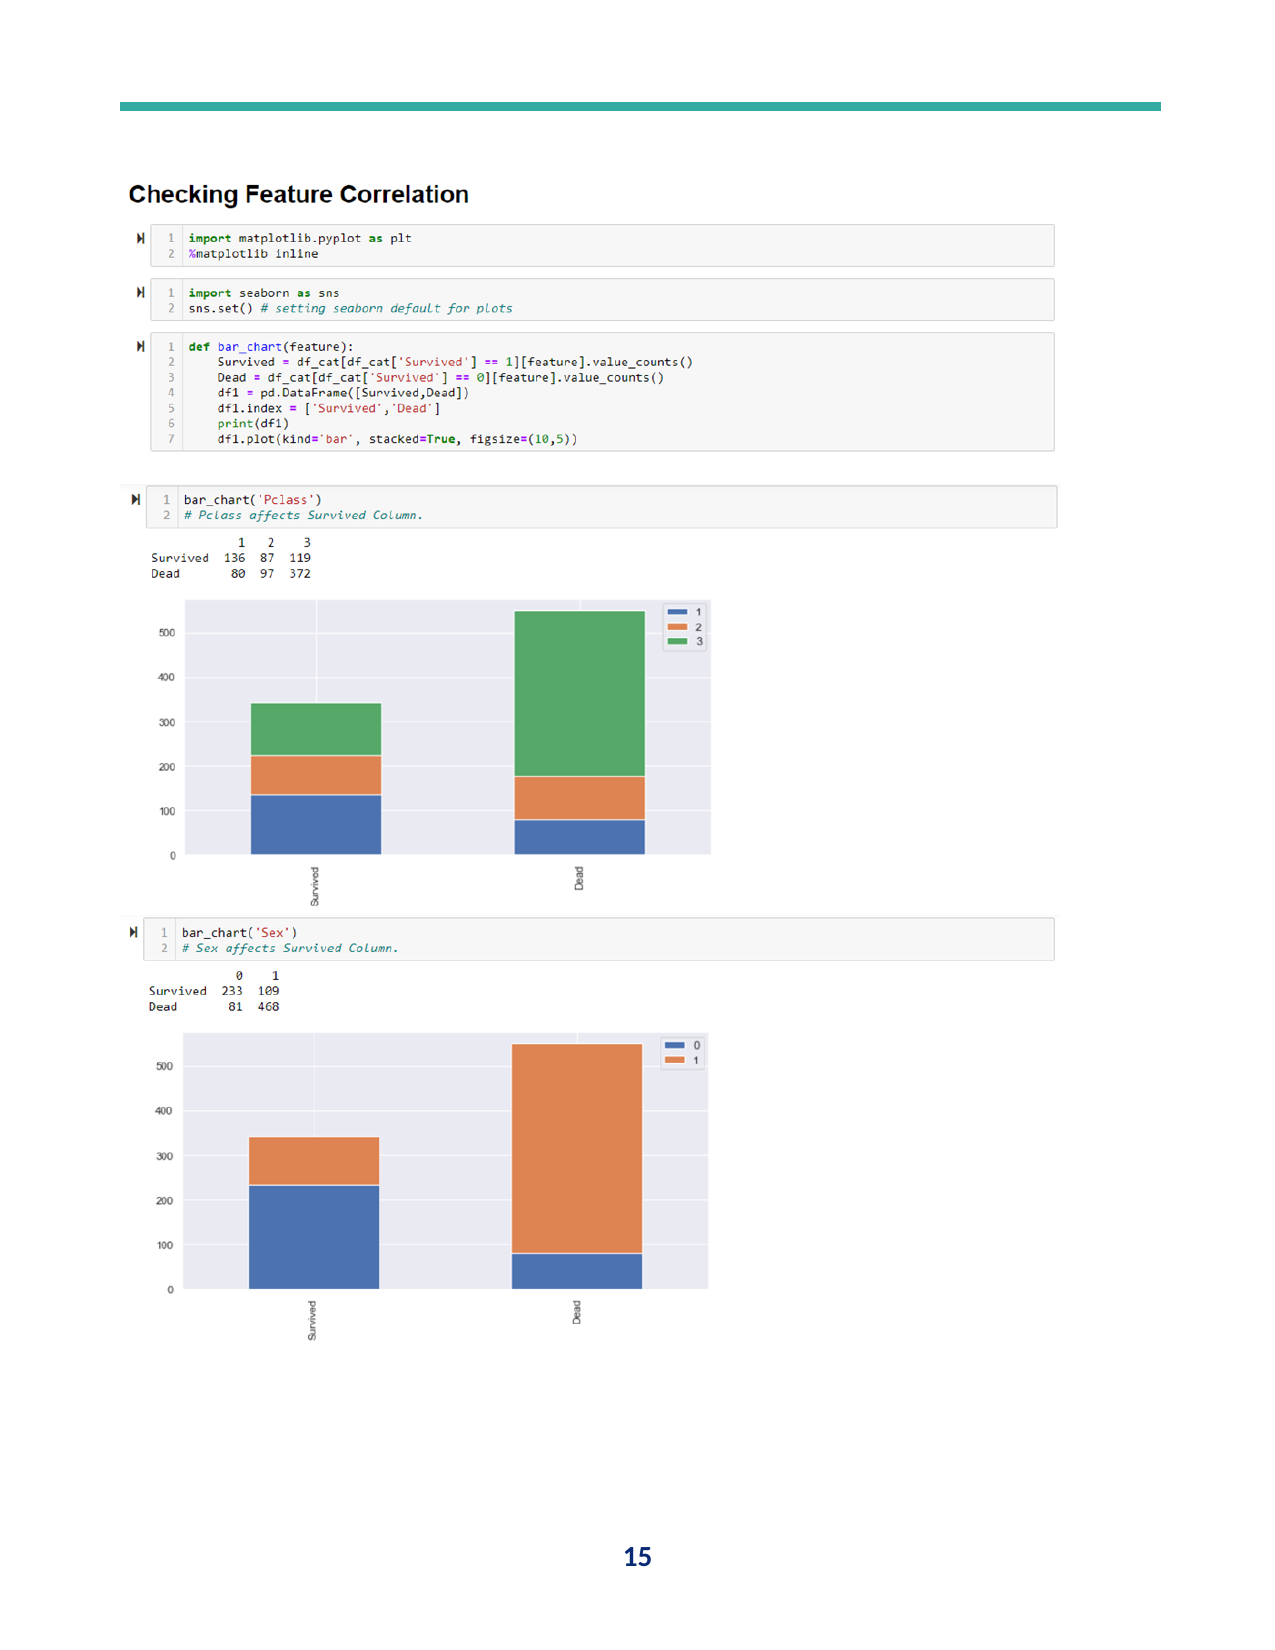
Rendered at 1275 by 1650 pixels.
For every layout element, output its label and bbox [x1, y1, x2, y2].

picture [120, 484, 1061, 1346]
picture [120, 180, 1061, 456]
